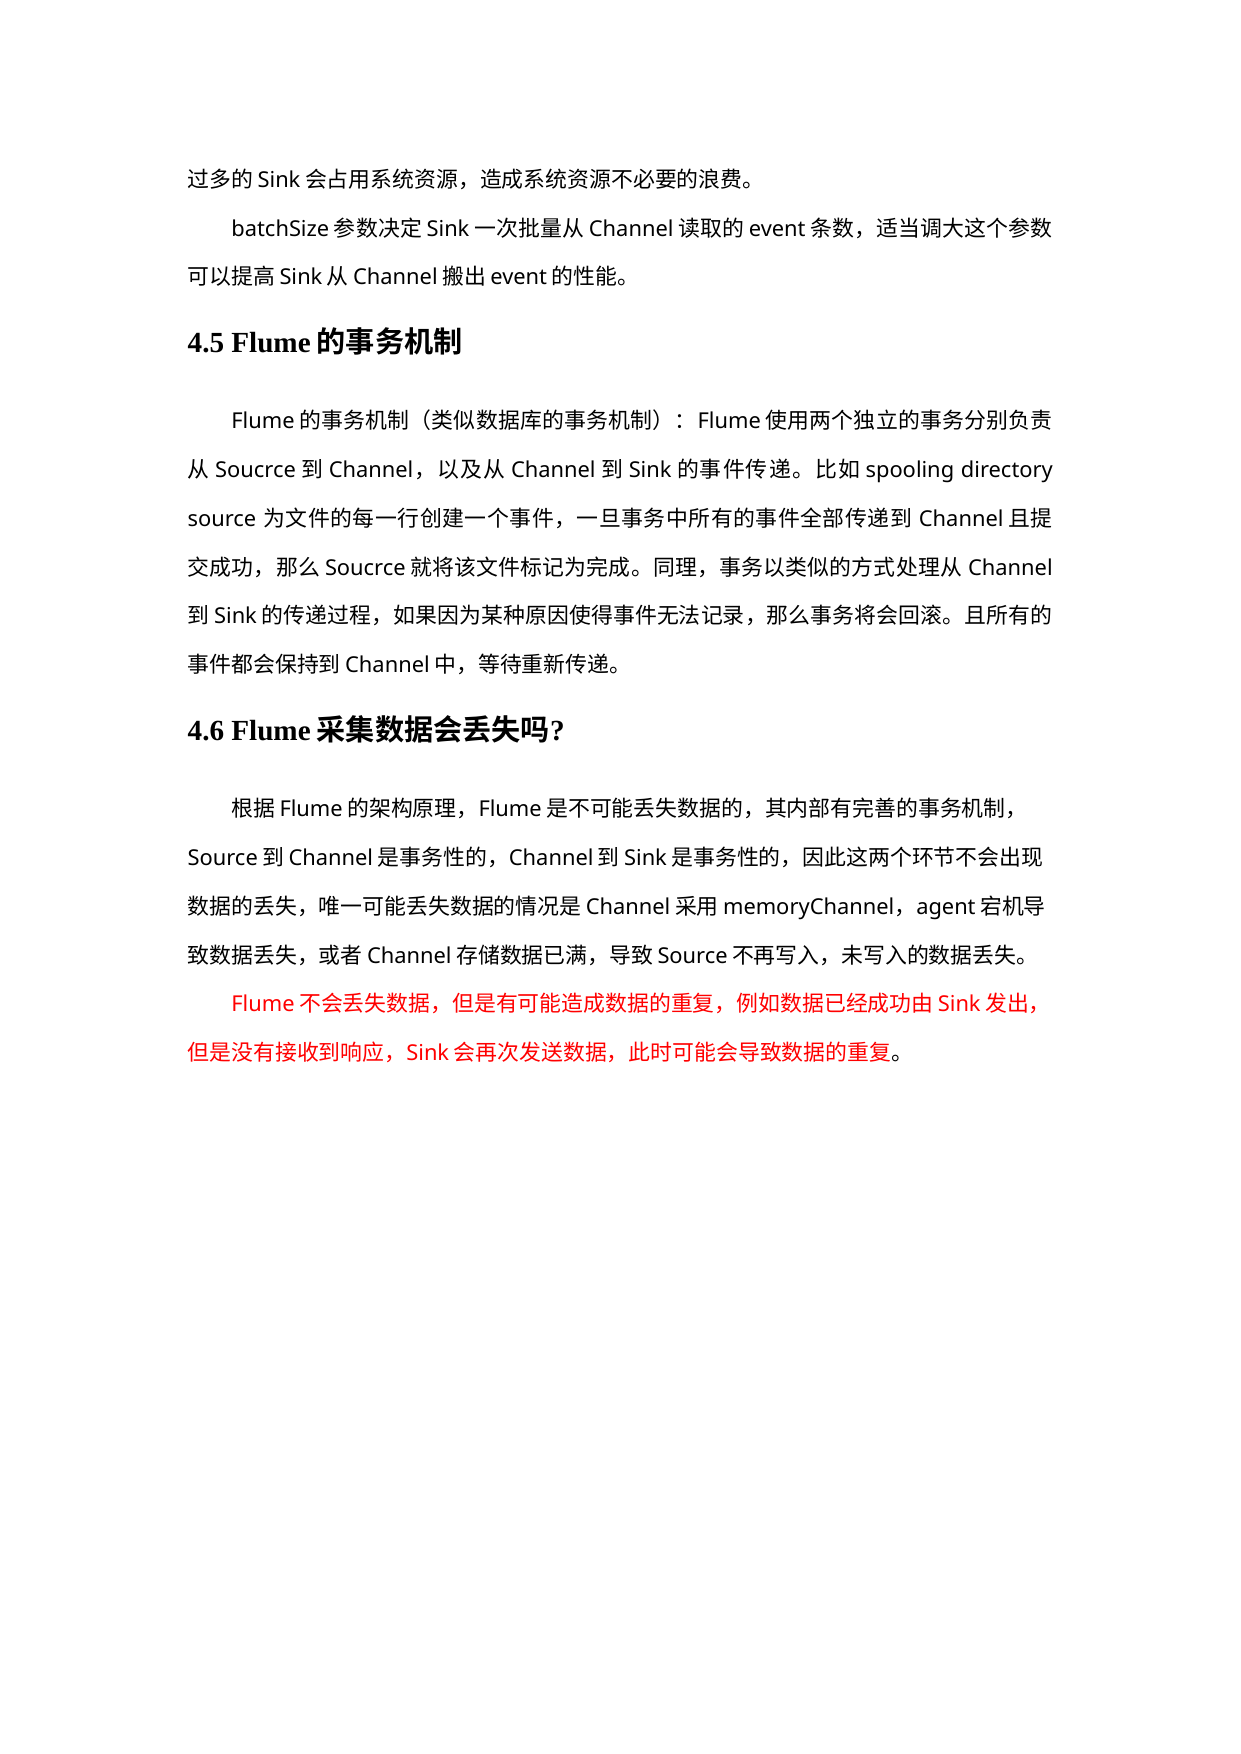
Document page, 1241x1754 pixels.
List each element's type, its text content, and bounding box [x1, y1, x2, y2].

subtitle 4.6 Flume采集数据会丢失吗? [187, 695, 1053, 760]
text Flume的事务机制（类似数据库的事务机制）：Flume使用两个独立的事务分别负责从Soucrce到Channel，以及从Channel到Sink的事件传递。比如spooling directory source 为文件的每一行创建一个事件，一旦事务中所有的事件全部传递到Channel且提交成功，那么Soucrce就将该文件标记为完成。同理，事务以类似的方式处理从Channel到Sink的传递过程，如果因为某种原因使得事件无法记录，那么事务将会回滚。且所有的事件都会保持到Channel中，等待重新传递。 [187, 403, 1053, 679]
text 根据Flume的架构原理，Flume是不可能丢失数据的，其内部有完善的事务机制，Source到Channel是事务性的，Channel到Sink是事务性的，因此这两个环节不会出现数据的丢失，唯一可能丢失数据的情况是Channel采用memoryChannel，agent宕机导致数据丢失，或者Channel存储数据已满，导致Source不再写入，未写入的数据丢失。 [187, 791, 1053, 970]
subtitle 4.5 Flume的事务机制 [187, 307, 1053, 372]
text batchSize参数决定Sink一次批量从Channel读取的event条数，适当调大这个参数可以提高Sink从Channel搬出event的性能。 [187, 210, 1053, 292]
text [187, 162, 1053, 194]
text Flume不会丢失数据，但是有可能造成数据的重复，例如数据已经成功由Sink发出，但是没有接收到响应，Sink会再次发送数据，此时可能会导致数据的重复。 [187, 986, 1053, 1067]
